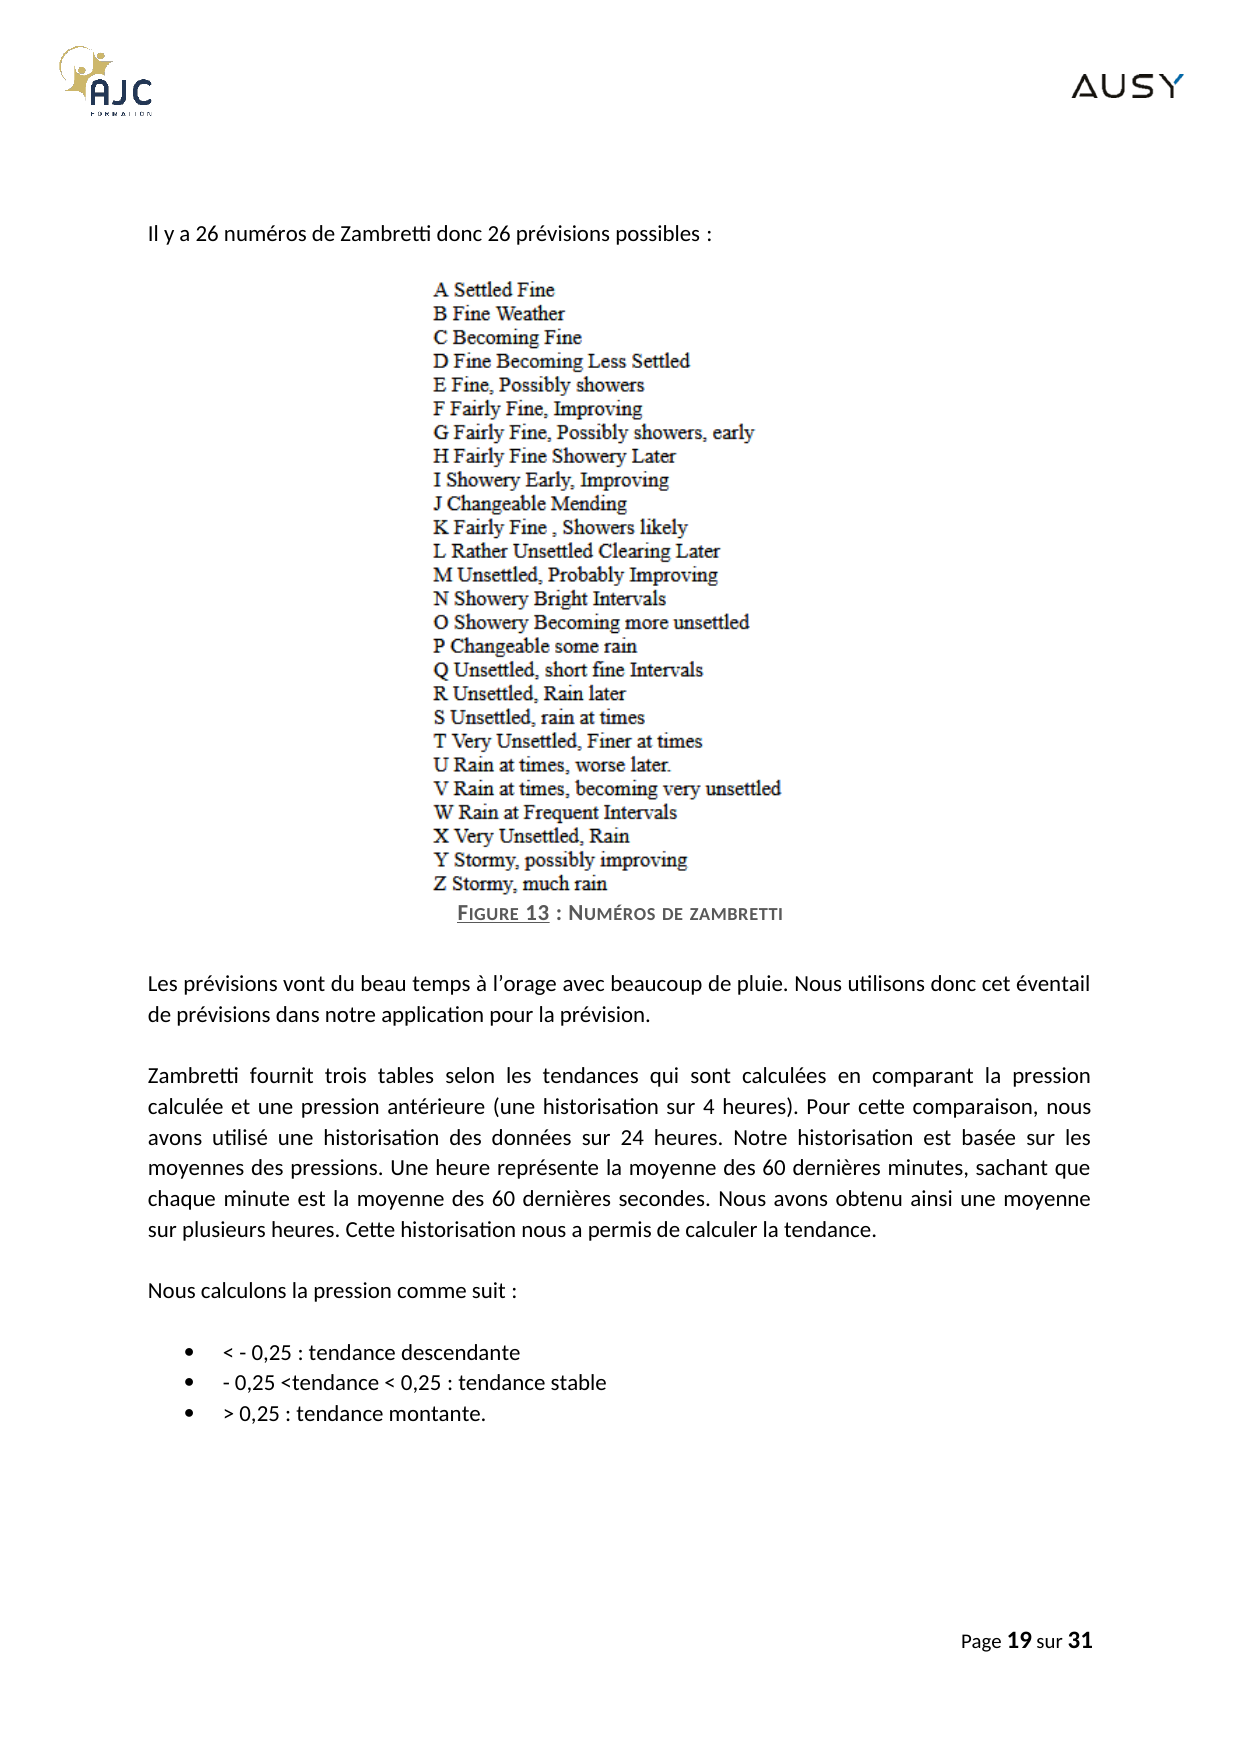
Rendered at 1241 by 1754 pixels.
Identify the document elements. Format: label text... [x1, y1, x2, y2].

list - 0,25 <tendance < 0,25 : tendance stable [185, 1368, 1093, 1396]
picture [1071, 74, 1184, 98]
text Zambretti fournit trois tables selon les tendances qui sont calculées en comparant la pression calculée et une pression antérieure (une historisation sur 4 heures). Pour cette comparaison, nous avons utilisé une historisation des données sur 24 heures. Notre historisation est basée sur les moyennes des pressions. Une heure représente la moyenne des 60 dernières minutes, sachant que chaque minute est la moyenne des 60 dernières secondes. Nous avons obtenu ainsi une moyenne sur plusieurs heures. Cette historisation nous a permis de calculer la tendance. [148, 1061, 1093, 1243]
picture [424, 280, 817, 896]
text Nous calculons la pression comme suit : [148, 1276, 1093, 1304]
text Il y a 26 numéros de Zambretti donc 26 prévisions possibles : [148, 219, 1093, 247]
picture [59, 46, 152, 116]
list < - 0,25 : tendance descendante [185, 1338, 1093, 1366]
list > 0,25 : tendance montante. [185, 1399, 1093, 1427]
text Figure 13 : Numéros de zambretti [148, 898, 1093, 926]
text Les prévisions vont du beau temps à l’orage avec beaucoup de pluie. Nous utilisons donc cet éventail de prévisions dans notre application pour la prévision. [148, 969, 1093, 1028]
